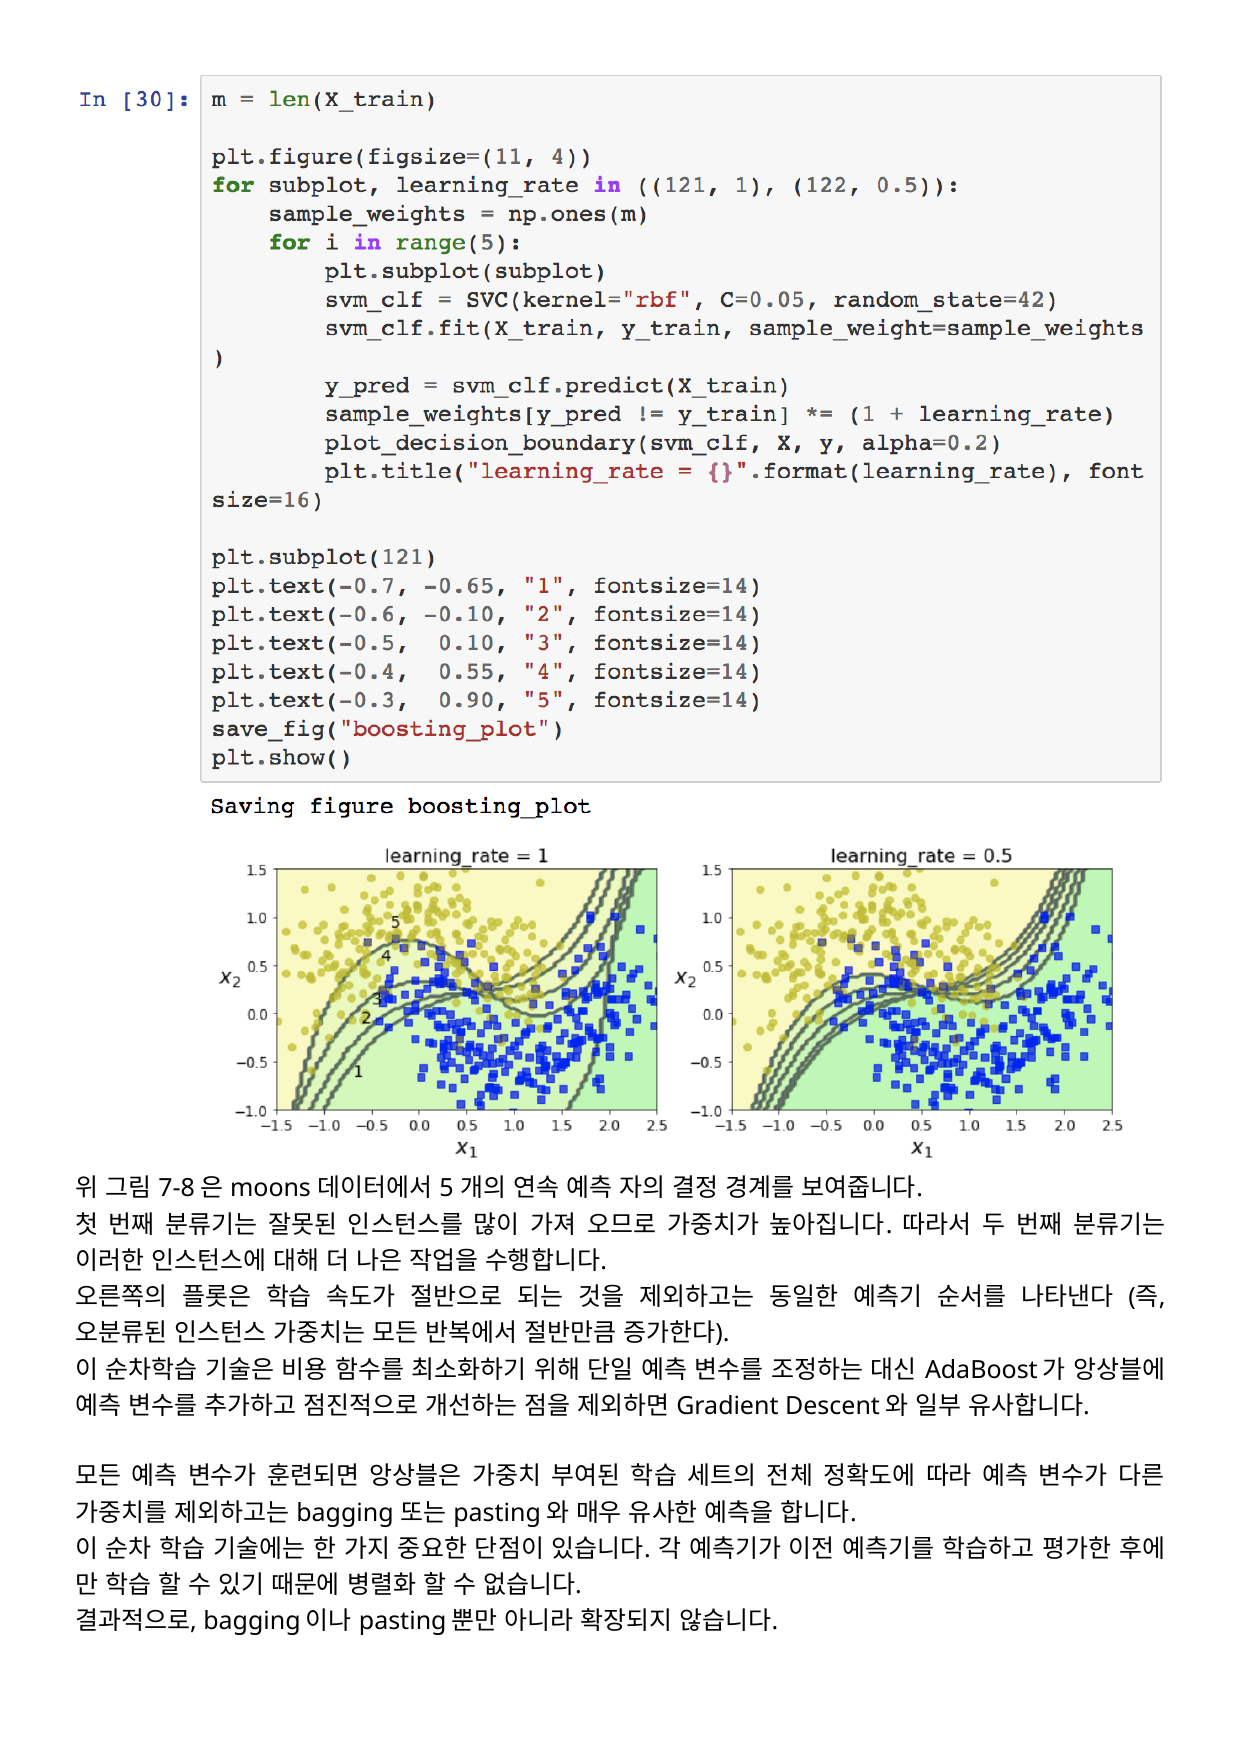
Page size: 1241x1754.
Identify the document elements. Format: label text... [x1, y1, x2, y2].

text 이 순차 학습 기술에는 한 가지 중요한 단점이 있습니다. 각 예측기가 이전 예측기를 학습하고 평가한 후에 만 ​​학습 할 수 있기 때문에 병렬화 할 수 없습니다. [75, 1528, 1165, 1601]
picture [75, 75, 1165, 1168]
text 위 그림 7-8은 moons 데이터에서 5 개의 연속 예측 자의 결정 경계를 보여줍니다. [75, 1168, 1165, 1204]
text 모든 예측 변수가 훈련되면 앙상블은 가중치 부여된 학습 세트의 전체 정확도에 따라 예측 변수가 다른 가중치를 제외하고는 bagging 또는 pasting와 매우 유사한 예측을 합니다. [75, 1456, 1165, 1528]
text 첫 번째 분류기는 잘못된 인스턴스를 많이 가져 오므로 가중치가 높아집니다. 따라서 두 번째 분류기는 이러한 인스턴스에 대해 더 나은 작업을 수행합니다. [75, 1204, 1165, 1277]
text 결과적으로, bagging이나 pasting뿐만 아니라 확장되지 않습니다. [75, 1601, 1165, 1637]
text 이 순차학습 기술은 비용 함수를 최소화하기 위해 단일 예측 변수를 조정하는 대신 AdaBoost가 앙상블에 예측 변수를 추가하고 점진적으로 개선하는 점을 제외하면 Gradient Descent와 일부 유사합니다. [75, 1349, 1165, 1422]
text 오른쪽의 플롯은 학습 속도가 절반으로 되는 것을 제외하고는 동일한 예측기 순서를 나타낸다 (즉, 오분류된 인스턴스 가중치는 모든 반복에서 절반만큼 증가한다). [75, 1277, 1165, 1349]
